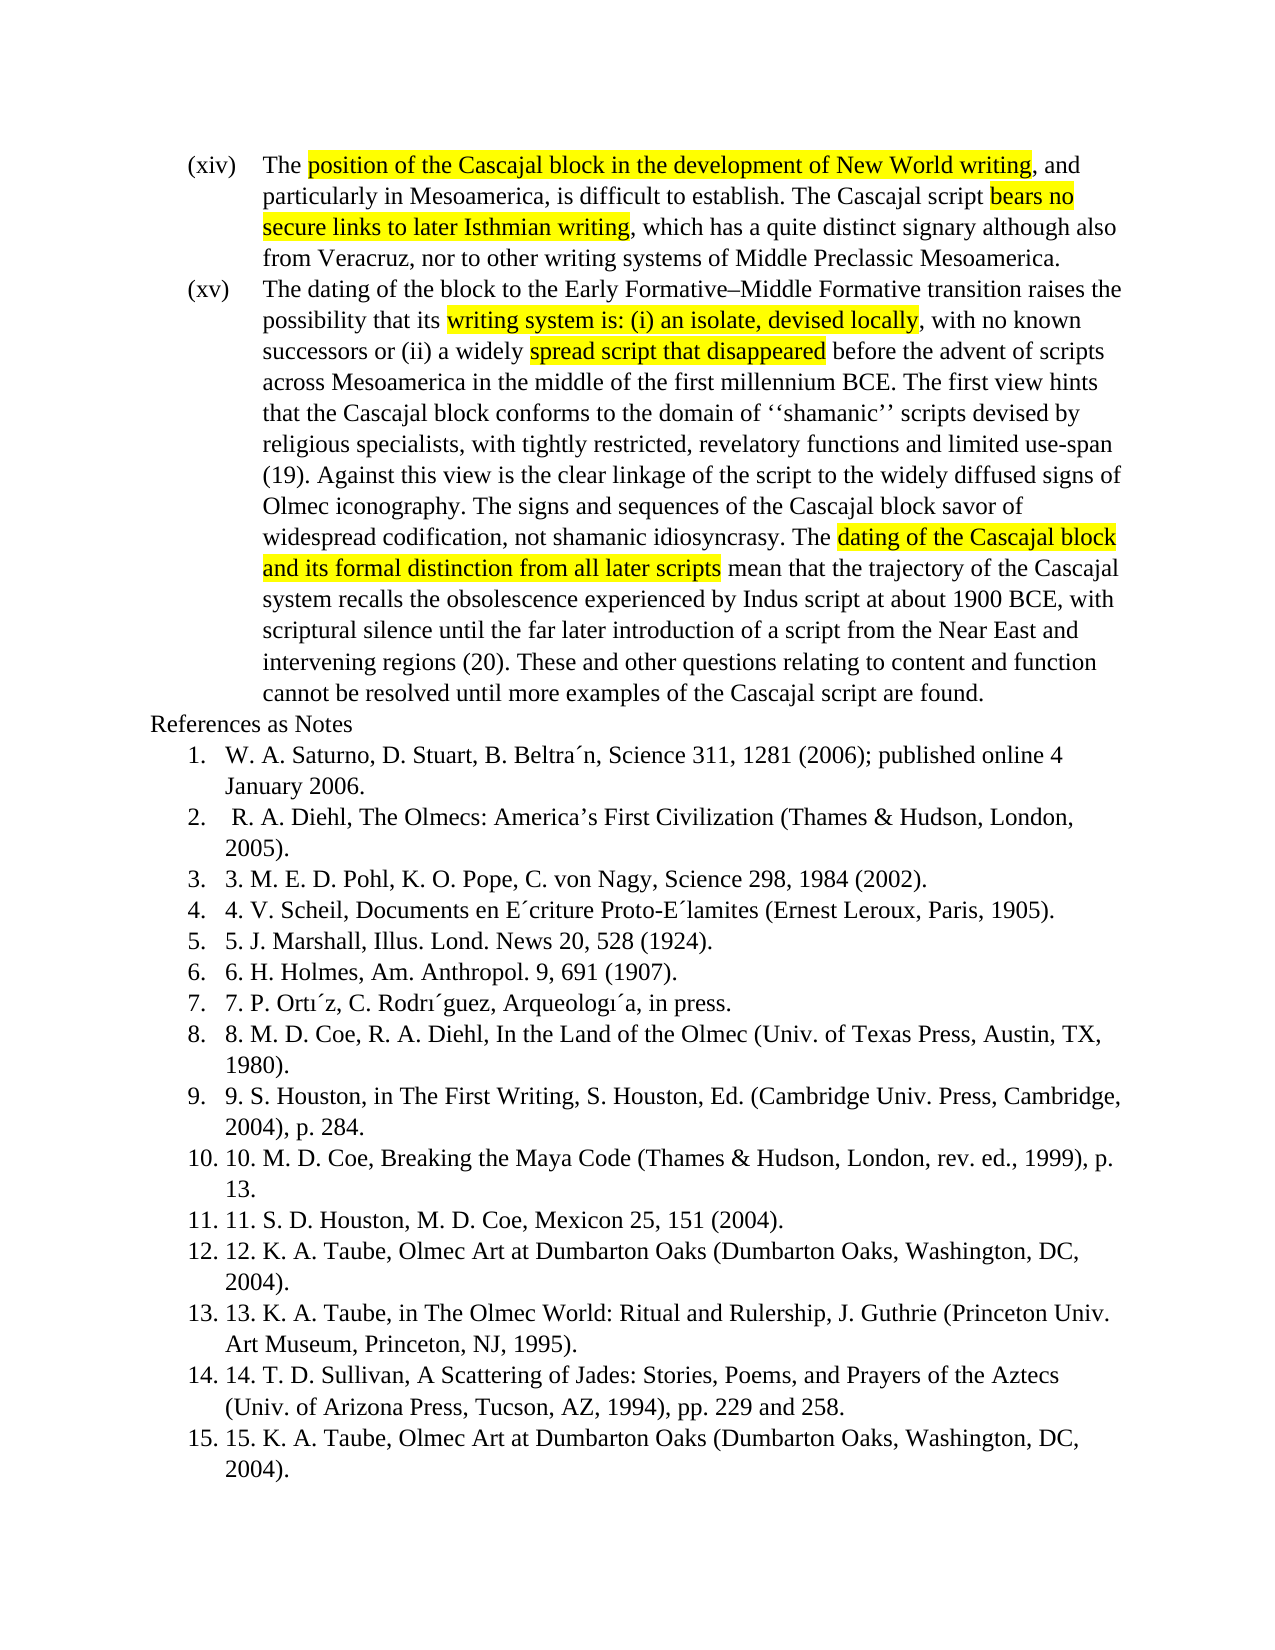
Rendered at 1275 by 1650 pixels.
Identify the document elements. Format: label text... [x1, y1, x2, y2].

list 6. H. Holmes, Am. Anthropol. 9, 691 (1907). [187, 957, 1125, 986]
list 12. K. A. Taube, Olmec Art at Dumbarton Oaks (Dumbarton Oaks, Washington, DC, 2004). [187, 1236, 1125, 1296]
list R. A. Diehl, The Olmecs: America’s First Civilization (Thames & Hudson, London, 2005). [187, 802, 1125, 862]
list 7. P. Ortı´z, C. Rodrı´guez, Arqueologı´a, in press. [187, 988, 1125, 1017]
list 14. T. D. Sullivan, A Scattering of Jades: Stories, Poems, and Prayers of the Aztecs (Univ. of Arizona Press, Tucson, AZ, 1994), pp. 229 and 258. [187, 1361, 1125, 1420]
text References as Notes [150, 709, 1125, 737]
list 9. S. Houston, in The First Writing, S. Houston, Ed. (Cambridge Univ. Press, Cambridge, 2004), p. 284. [187, 1081, 1125, 1141]
list The dating of the block to the Early Formative–Middle Formative transition raises the possibility that its writing system is: (i) an isolate, devised locally, with no known successors or (ii) a widely spread script that disappeared before the advent of scripts across Mesoamerica in the middle of the first millennium BCE. The first view hints that the Cascajal block conforms to the domain of ‘‘shamanic’’ scripts devised by religious specialists, with tightly restricted, revelatory functions and limited use-span (19). Against this view is the clear linkage of the script to the widely diffused signs of Olmec iconography. The signs and sequences of the Cascajal block savor of widespread codification, not shamanic idiosyncrasy. The dating of the Cascajal block and its formal distinction from all later scripts mean that the trajectory of the Cascajal system recalls the obsolescence experienced by Indus script at about 1900 BCE, with scriptural silence until the far later introduction of a script from the Near East and intervening regions (20). These and other questions relating to content and function cannot be resolved until more examples of the Cascajal script are found. [187, 274, 1125, 706]
list 13. K. A. Taube, in The Olmec World: Ritual and Rulership, J. Guthrie (Princeton Univ. Art Museum, Princeton, NJ, 1995). [187, 1298, 1125, 1358]
list The position of the Cascajal block in the development of New World writing, and particularly in Mesoamerica, is difficult to establish. The Cascajal script bears no secure links to later Isthmian writing, which has a quite distinct signary although also from Veracruz, nor to other writing systems of Middle Preclassic Mesoamerica. [187, 150, 1125, 272]
list 4. V. Scheil, Documents en E´criture Proto-E´lamites (Ernest Leroux, Paris, 1905). [187, 895, 1125, 924]
list 10. M. D. Coe, Breaking the Maya Code (Thames & Hudson, London, rev. ed., 1999), p. 13. [187, 1143, 1125, 1203]
list 5. J. Marshall, Illus. Lond. News 20, 528 (1924). [187, 926, 1125, 955]
list 15. K. A. Taube, Olmec Art at Dumbarton Oaks (Dumbarton Oaks, Washington, DC, 2004). [187, 1423, 1125, 1482]
list W. A. Saturno, D. Stuart, B. Beltra´n, Science 311, 1281 (2006); published online 4 January 2006. [187, 740, 1125, 799]
list 8. M. D. Coe, R. A. Diehl, In the Land of the Olmec (Univ. of Texas Press, Austin, TX, 1980). [187, 1019, 1125, 1079]
list 3. M. E. D. Pohl, K. O. Pope, C. von Nagy, Science 298, 1984 (2002). [187, 864, 1125, 893]
list 11. S. D. Houston, M. D. Coe, Mexicon 25, 151 (2004). [187, 1205, 1125, 1234]
